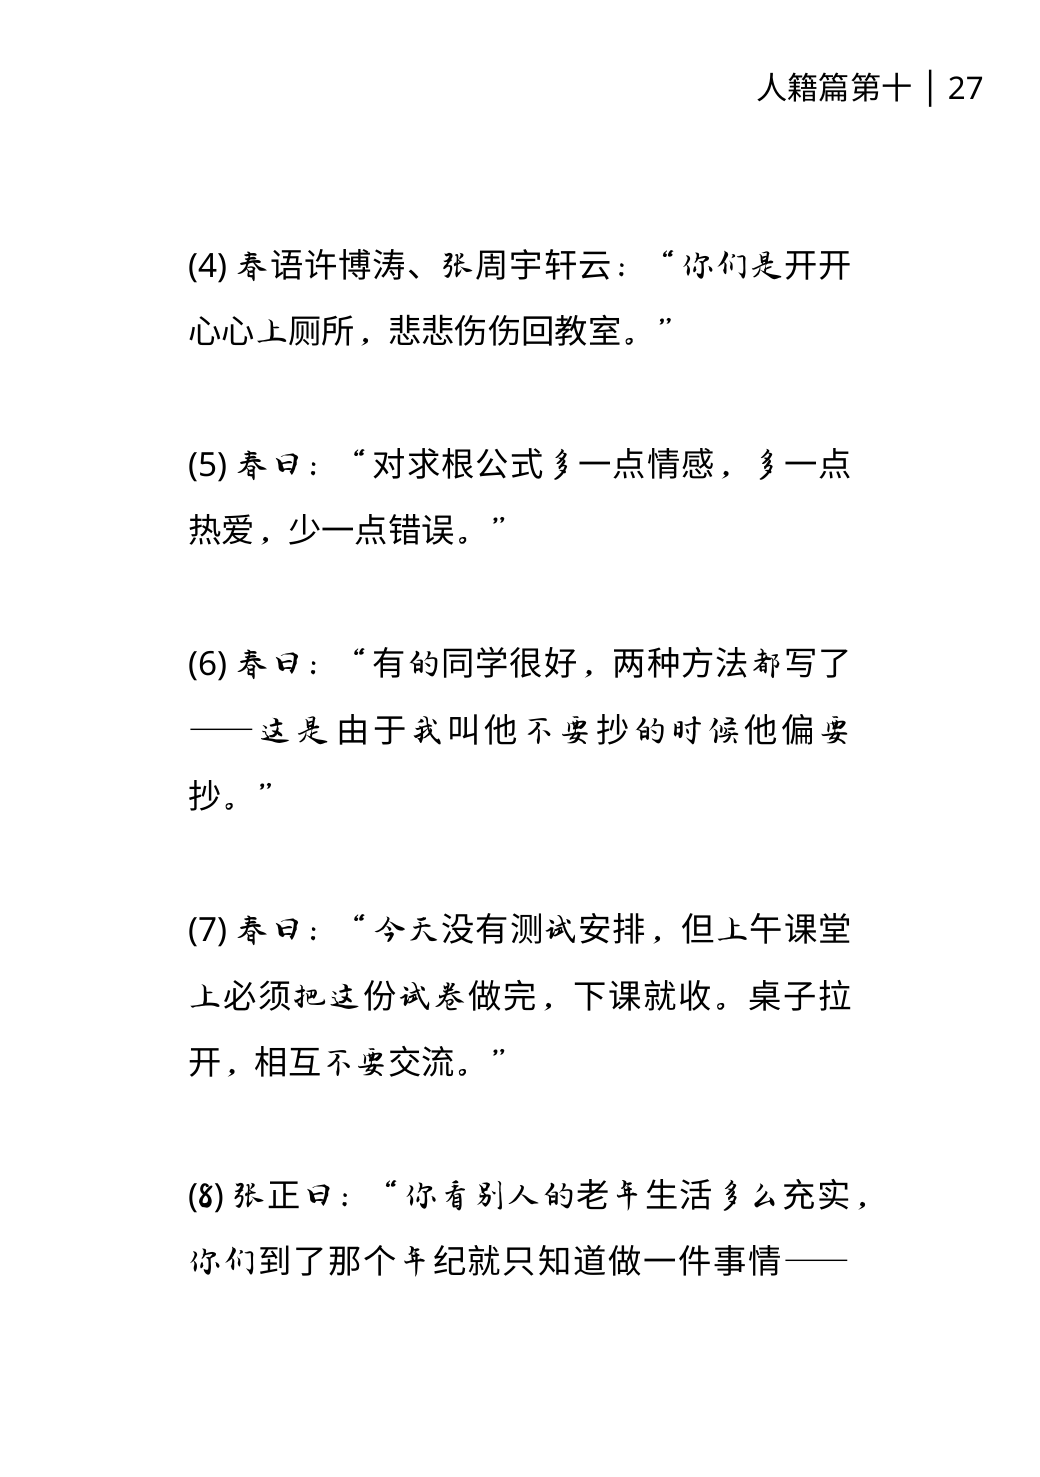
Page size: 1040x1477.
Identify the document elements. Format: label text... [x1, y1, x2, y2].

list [188, 1163, 852, 1296]
list 春曰：“有的同学很好，两种方法都写了——这是由于我叫他不要抄的时候他偏要抄。” [188, 632, 852, 831]
list 春曰：“今天没有测试安排，但上午课堂上必须把这份试卷做完，下课就收。桌子拉开，相互不要交流。” [188, 897, 852, 1097]
list 春语许博涛、张周宇轩云：“你们是开开心心上厕所，悲悲伤伤回教室。” [188, 233, 852, 366]
list 春曰：“对求根公式多一点情感，多一点热爱，少一点错误。” [188, 432, 852, 565]
